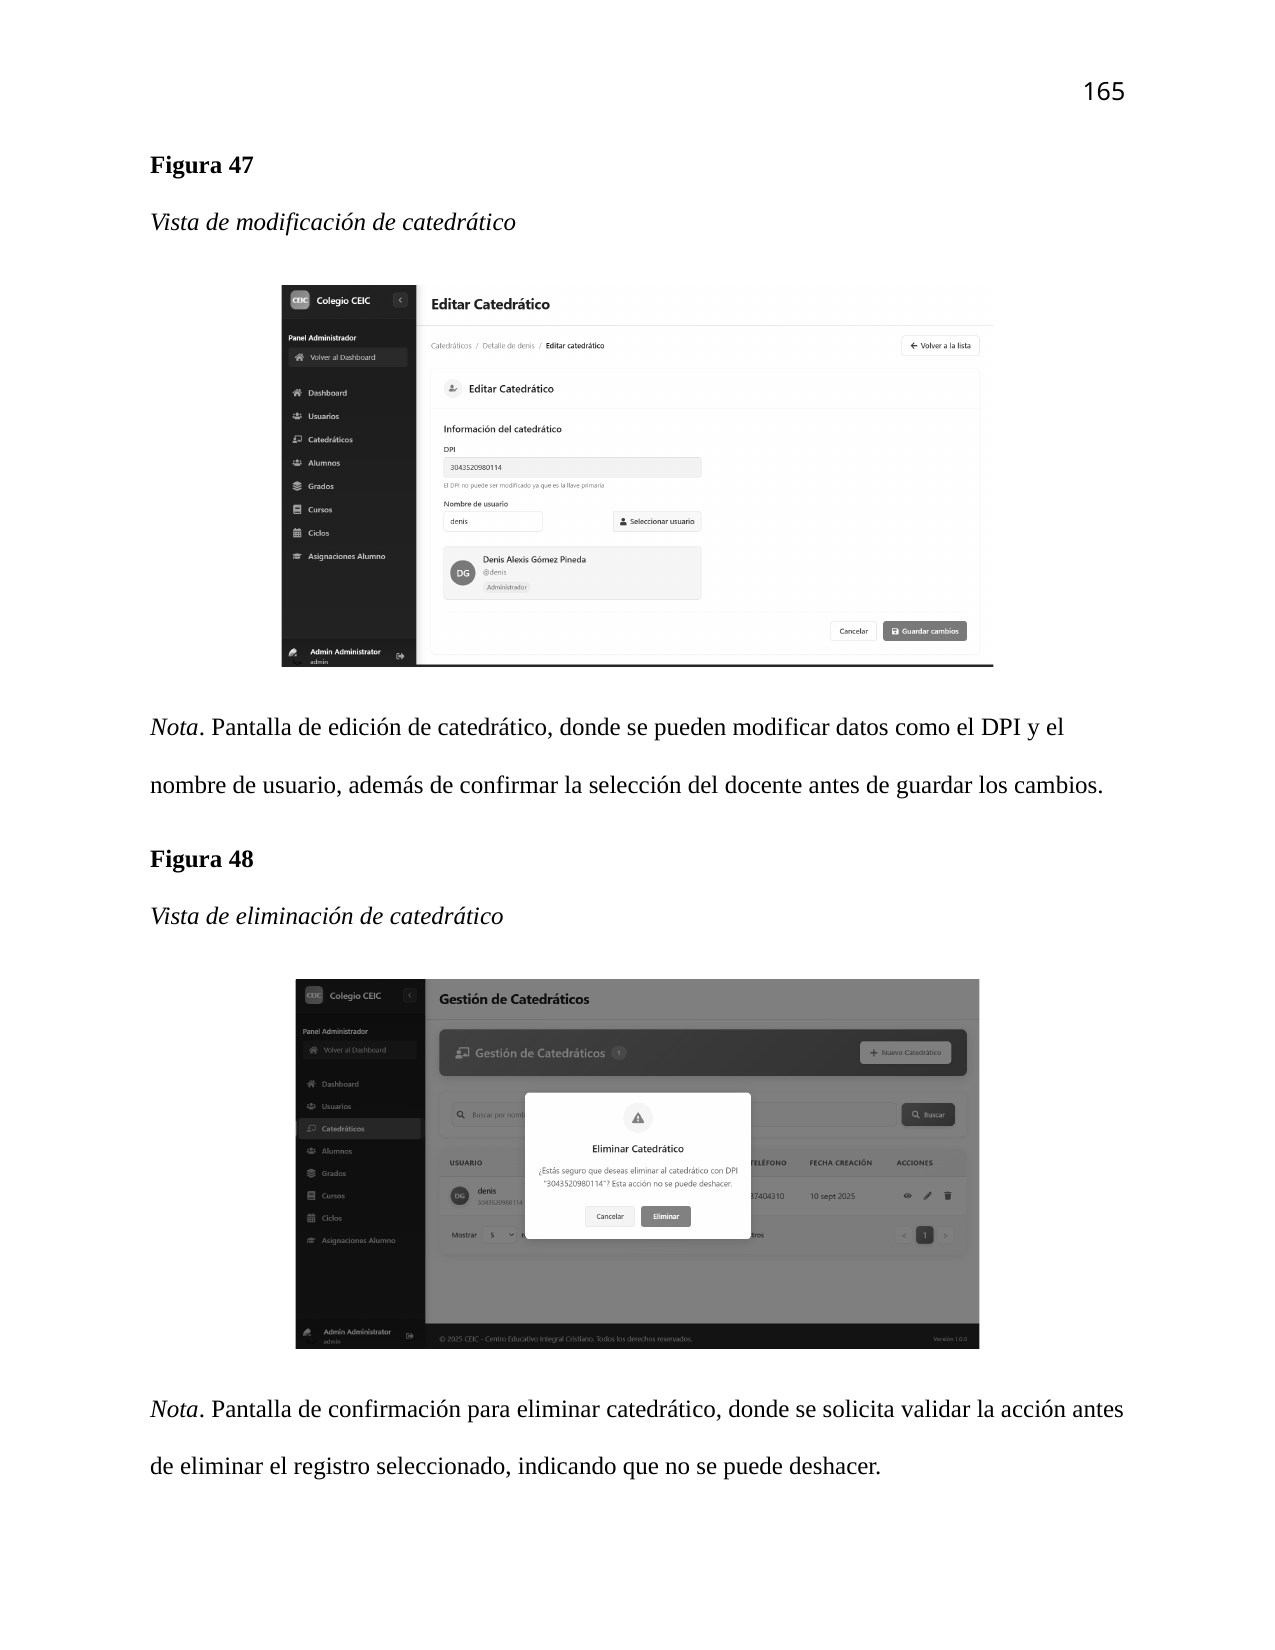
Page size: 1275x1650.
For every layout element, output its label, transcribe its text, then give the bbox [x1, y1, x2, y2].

text Figura 47 Vista de modificación de catedrático [150, 150, 1125, 236]
text Nota. Pantalla de edición de catedrático, donde se pueden modificar datos como el DPI y el nombre de usuario, además de confirmar la selección del docente antes de guardar los cambios. [150, 712, 1125, 798]
text Nota. Pantalla de confirmación para eliminar catedrático, donde se solicita validar la acción antes de eliminar el registro seleccionado, indicando que no se puede deshacer. [150, 1394, 1125, 1480]
text Figura 48 Vista de eliminación de catedrático [150, 844, 1125, 930]
